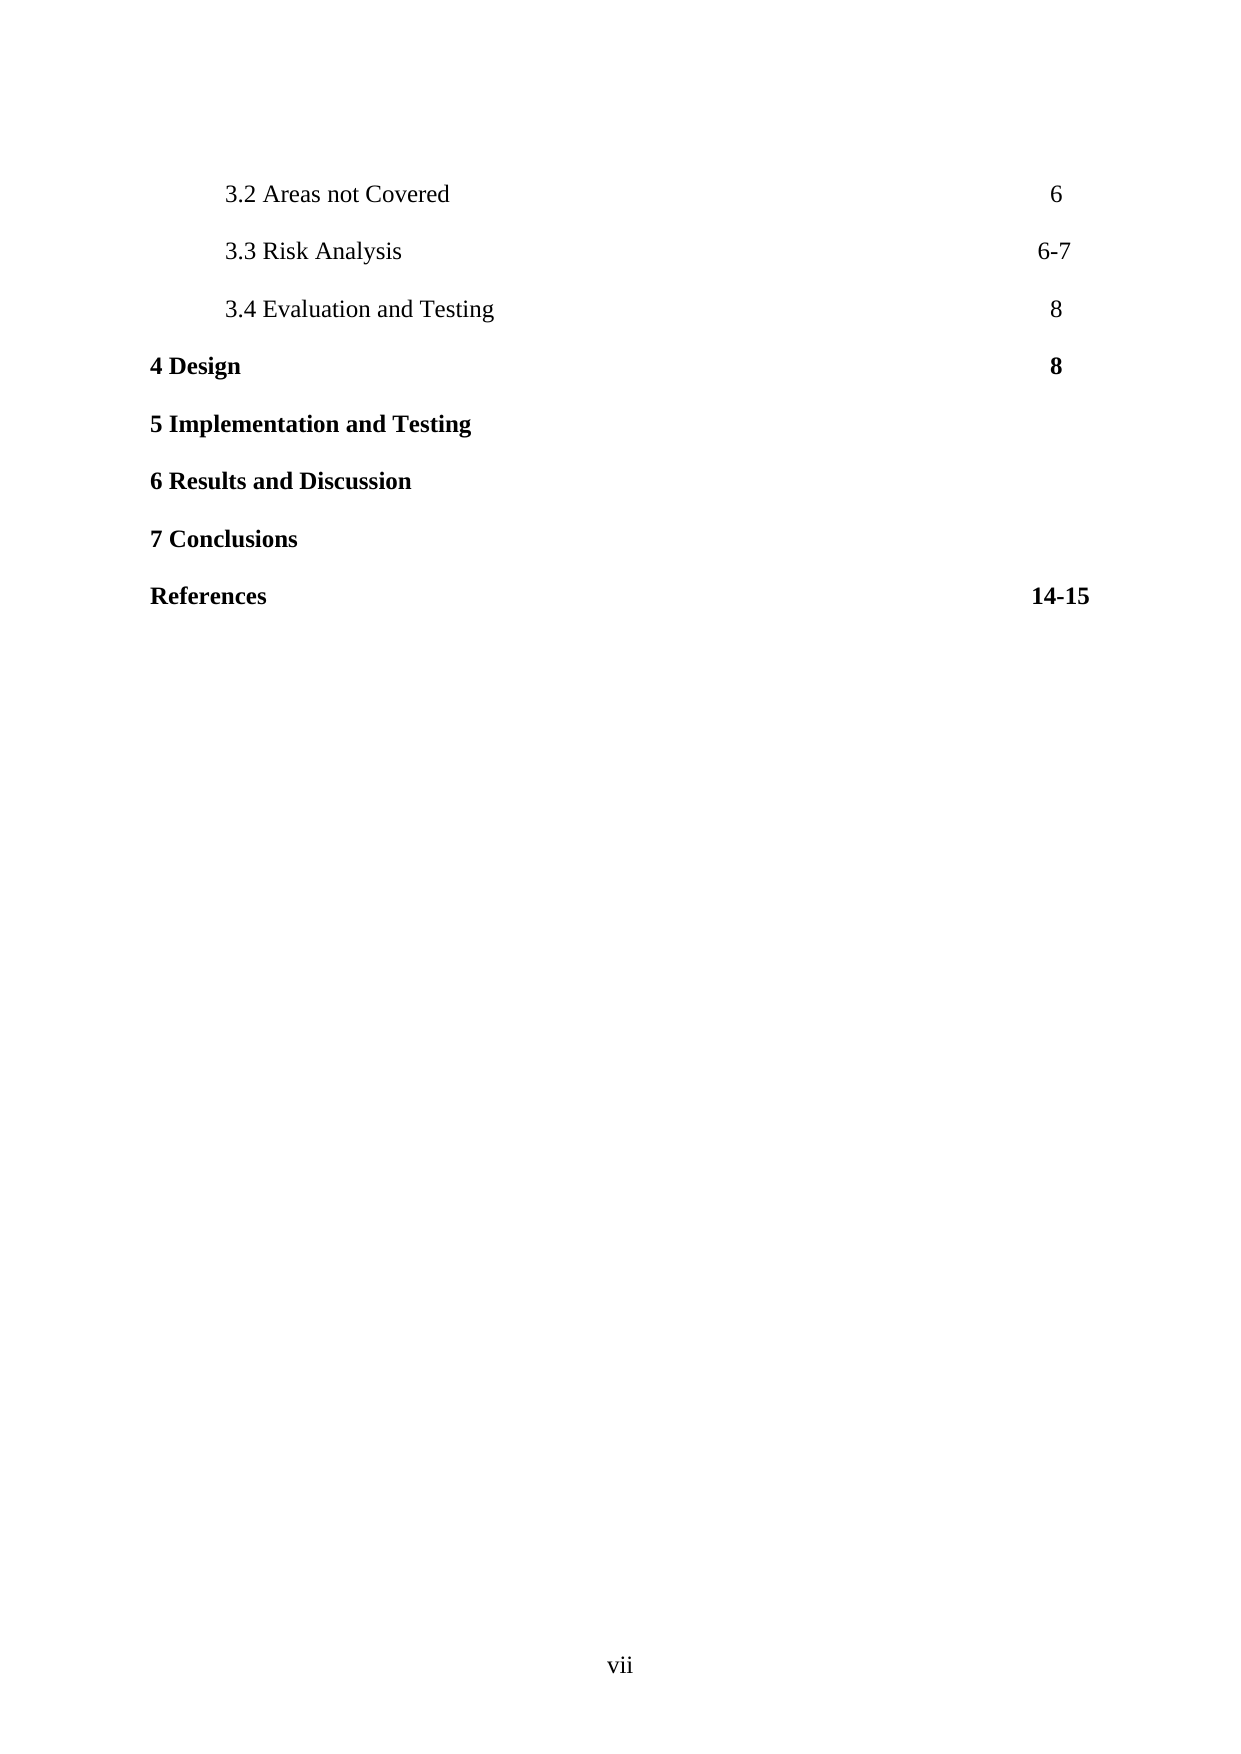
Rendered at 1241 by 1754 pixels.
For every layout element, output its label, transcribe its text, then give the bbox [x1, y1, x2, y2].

text 5 Implementation and Testing [150, 409, 1090, 437]
text 3.3 Risk Analysis 6-7 [150, 236, 1090, 265]
text 4 Design 8 [150, 351, 1090, 380]
text 6 Results and Discussion [150, 466, 1090, 495]
text References 14-15 [150, 581, 1090, 610]
text 3.4 Evaluation and Testing 8 [150, 294, 1090, 322]
text 3.2 Areas not Covered 6 [150, 179, 1090, 207]
text 7 Conclusions [150, 524, 1090, 552]
